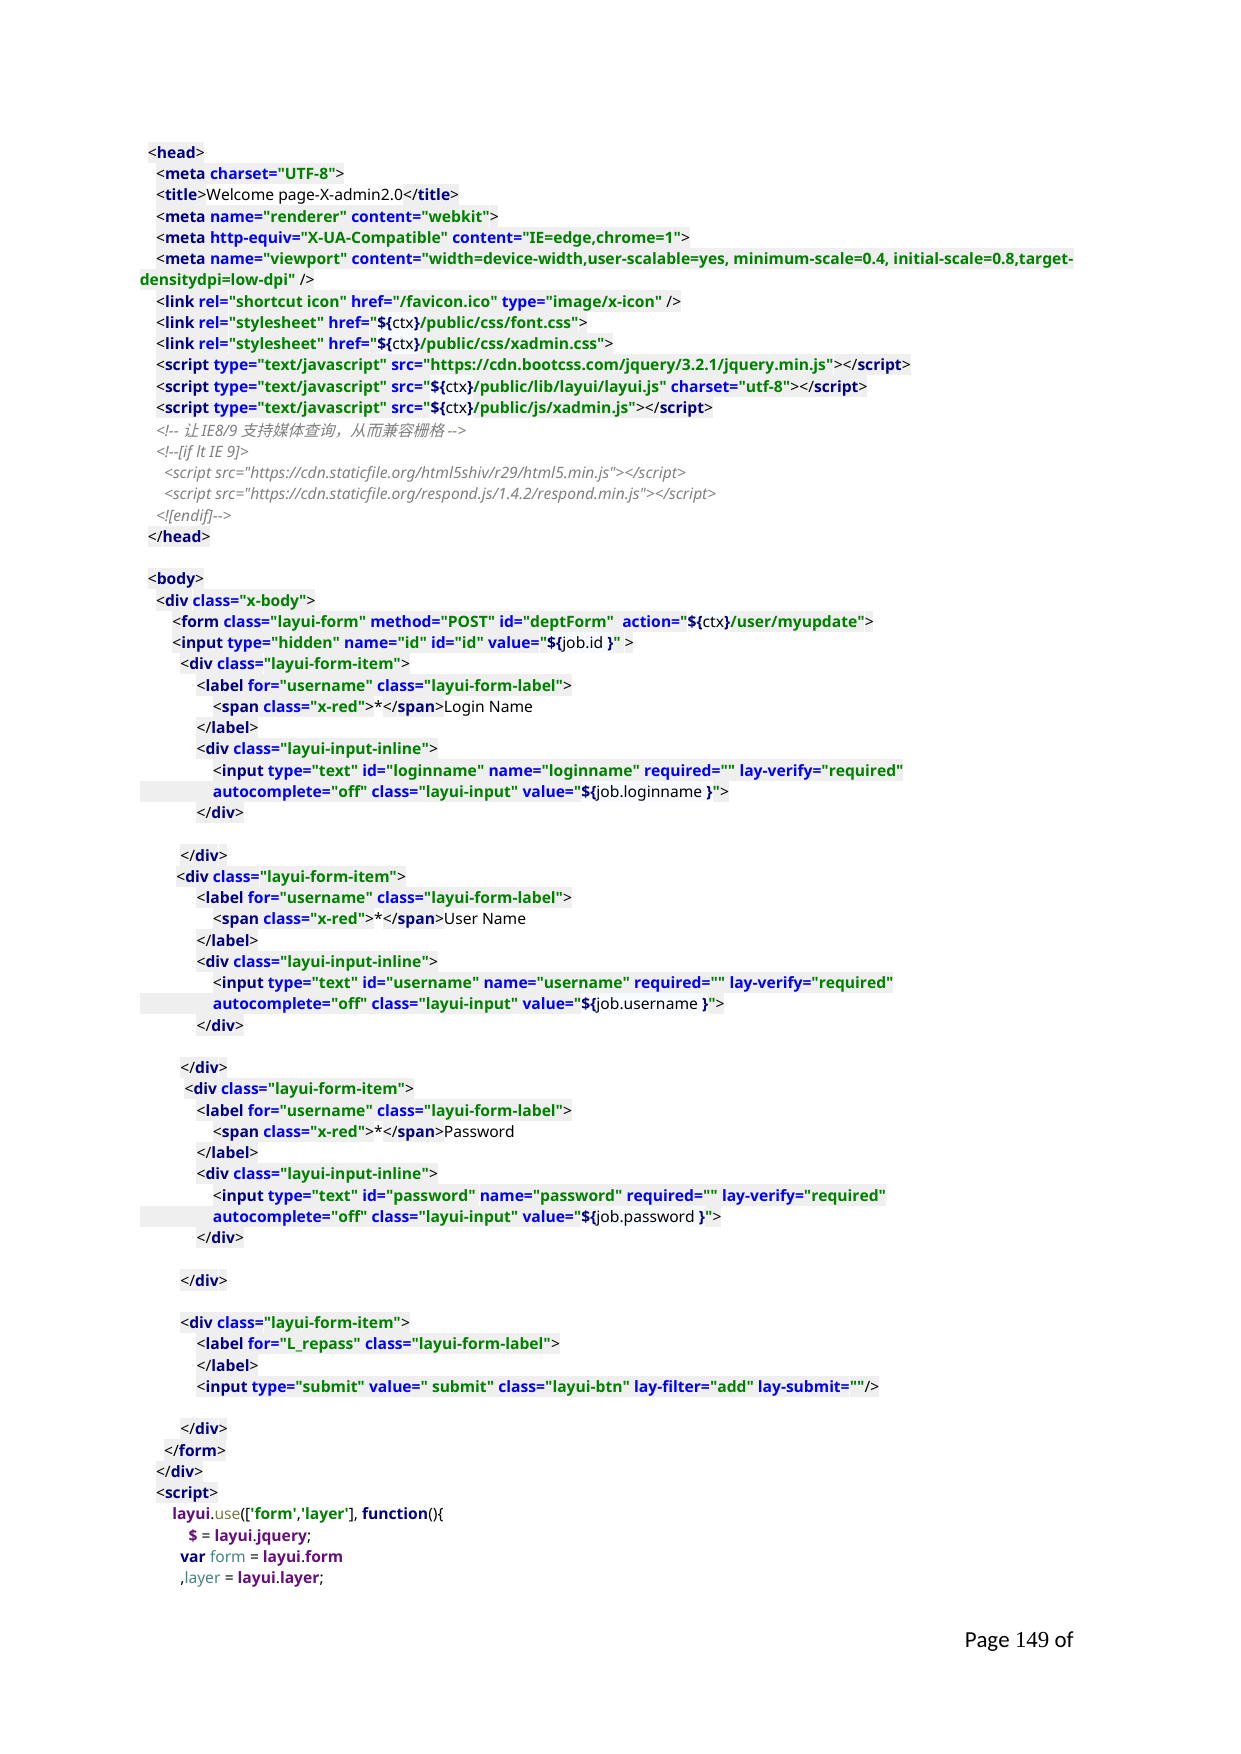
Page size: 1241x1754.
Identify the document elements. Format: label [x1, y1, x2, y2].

text [139, 142, 1101, 1609]
